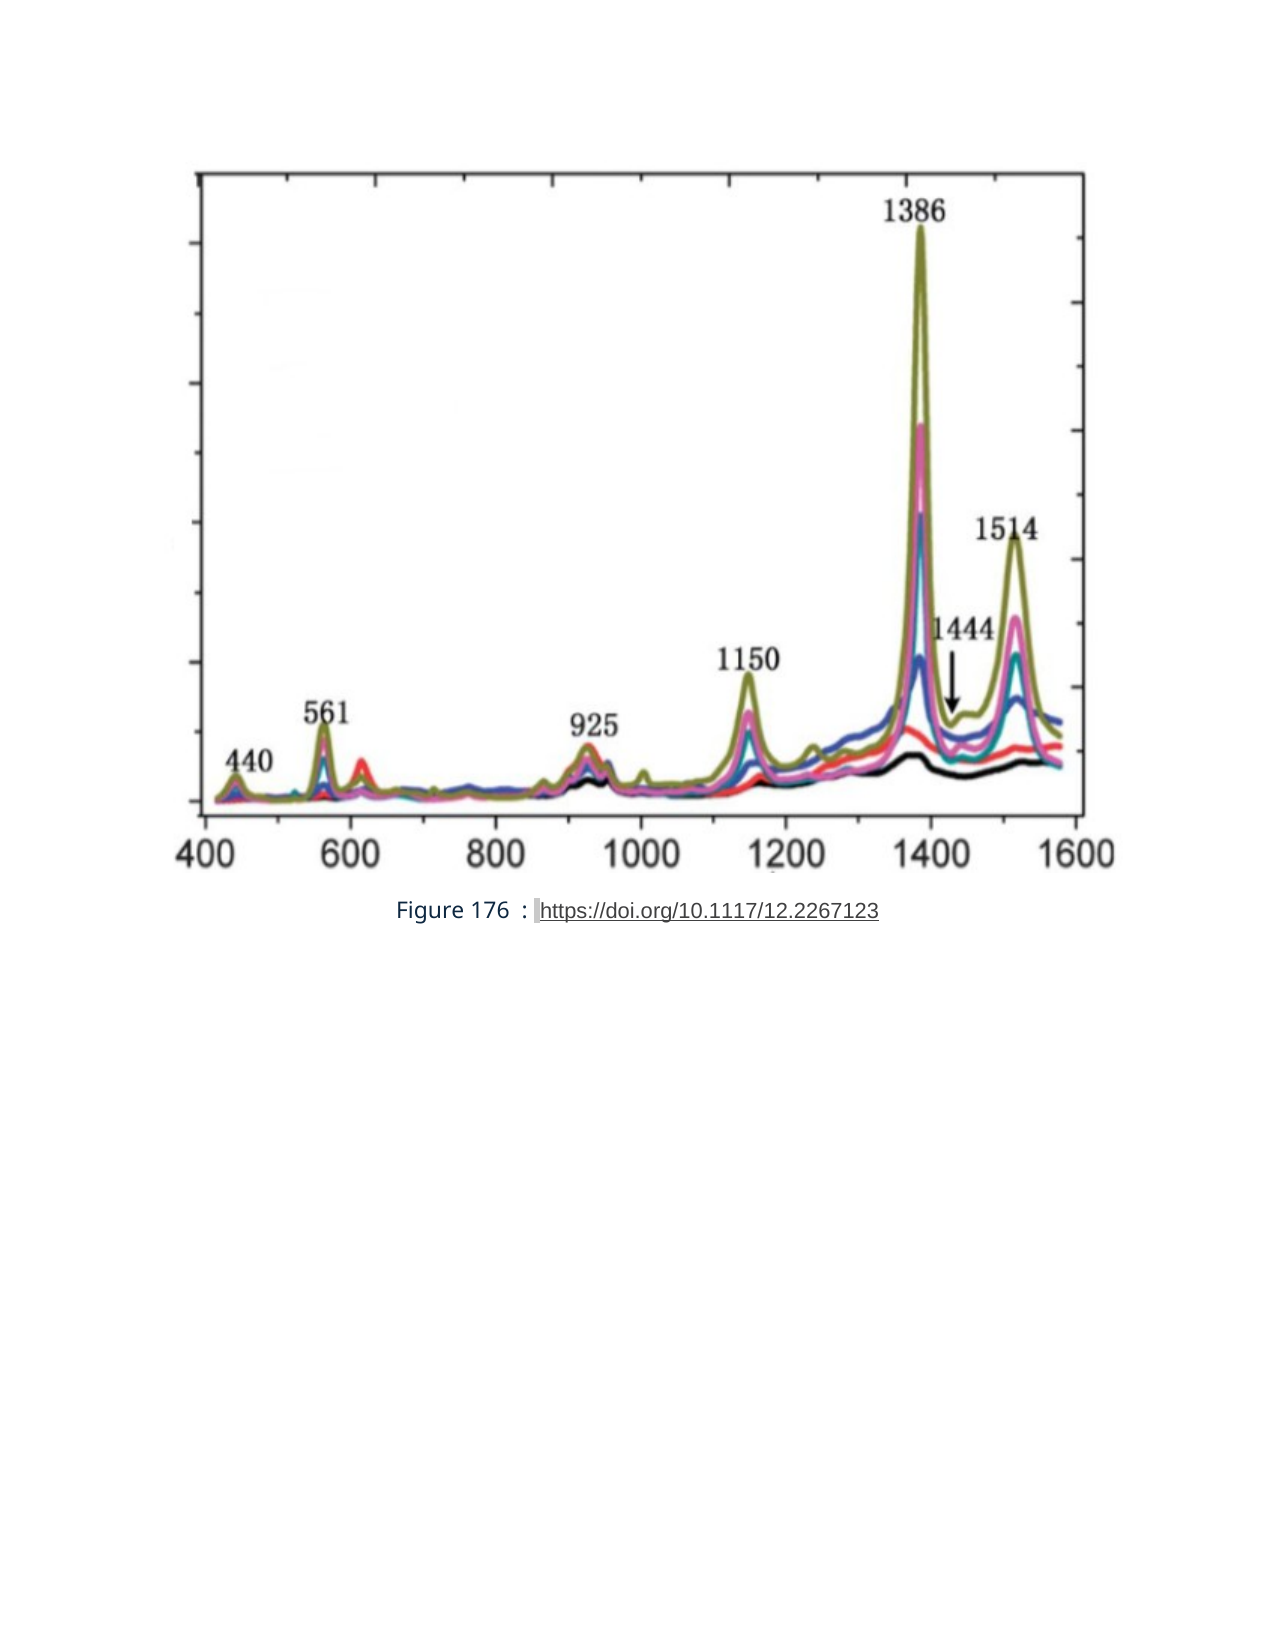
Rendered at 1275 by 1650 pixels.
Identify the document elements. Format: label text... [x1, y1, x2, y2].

text Figure 176 : https://doi.org/10.1117/12.2267123 [150, 894, 1125, 925]
picture [150, 150, 1125, 873]
